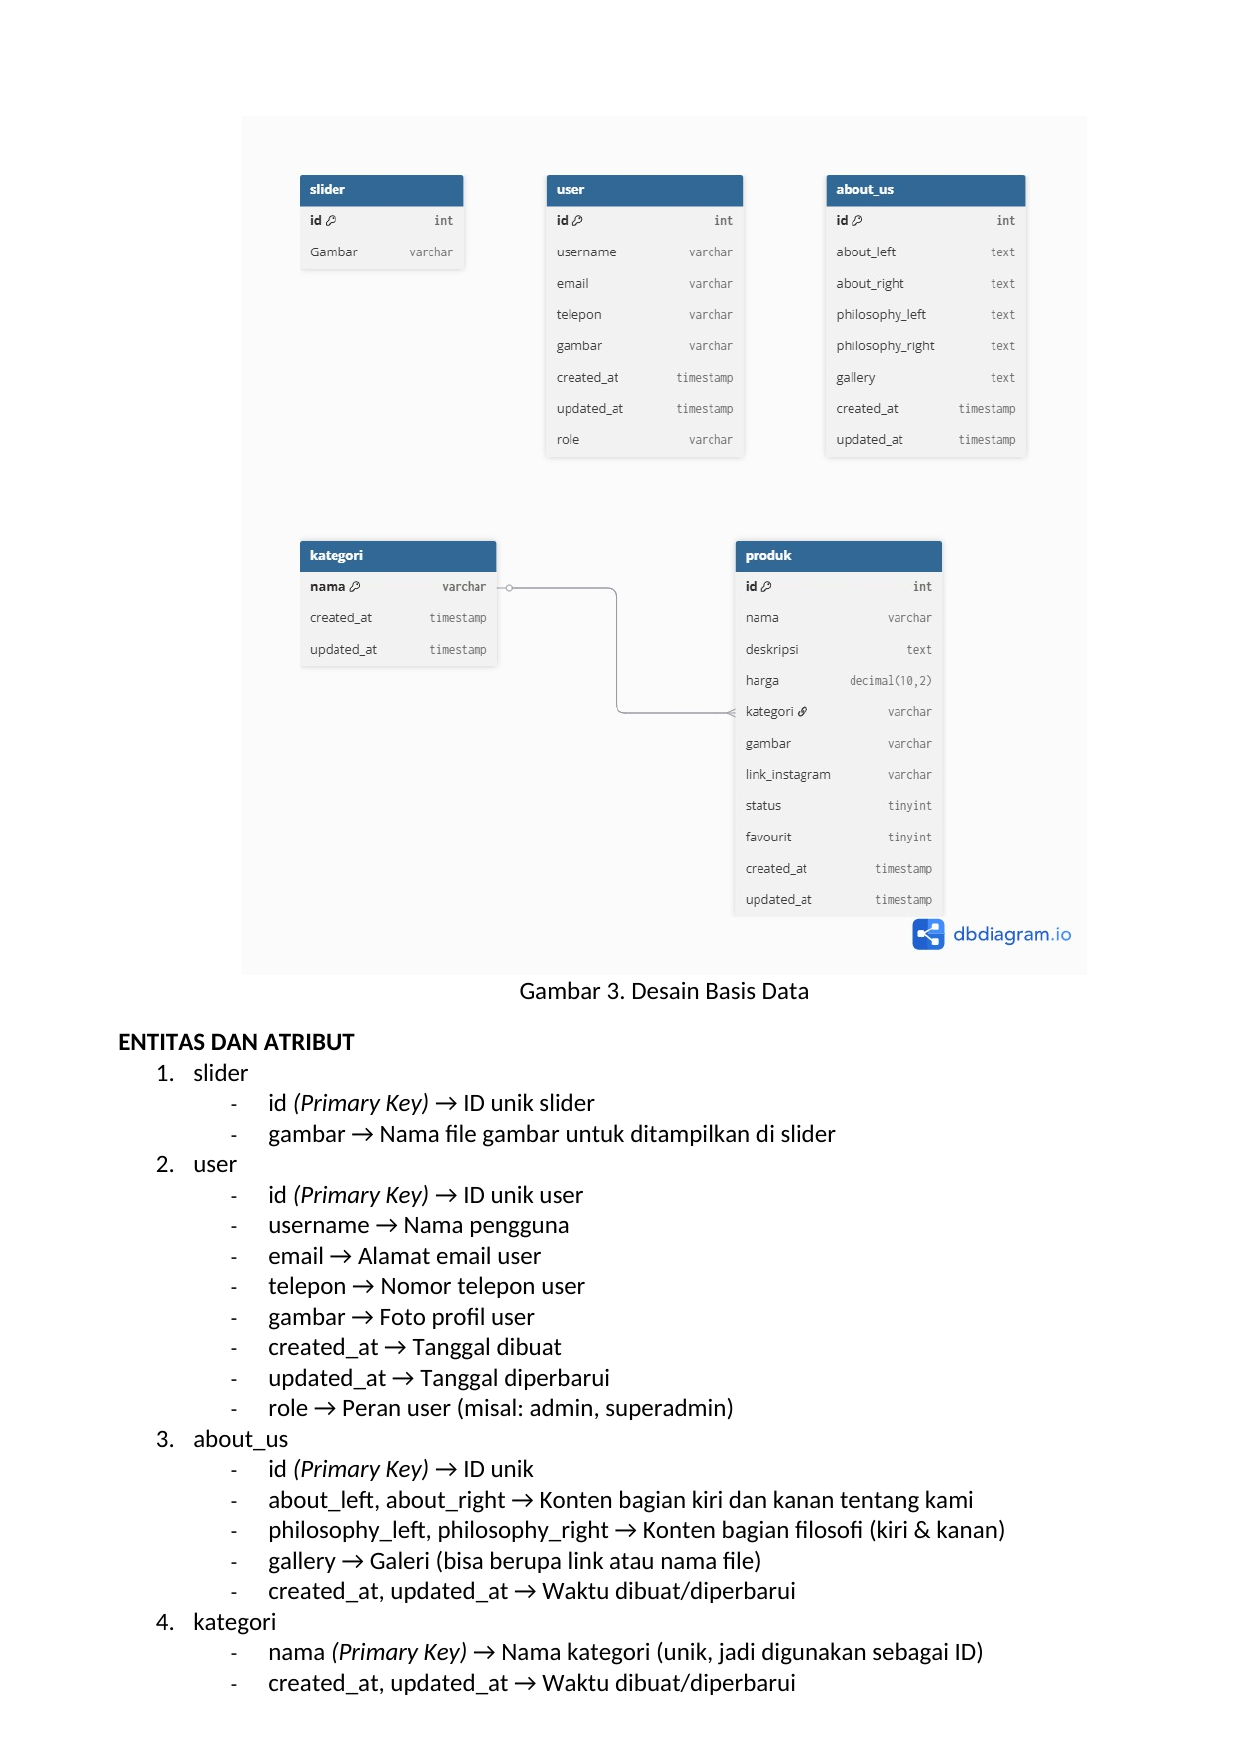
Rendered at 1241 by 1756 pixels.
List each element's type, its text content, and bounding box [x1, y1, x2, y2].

list created_at, updated_at → Waktu dibuat/diperbarui [231, 1576, 1211, 1606]
list about_us [156, 1423, 1211, 1453]
list created_at → Tanggal dibuat [231, 1331, 1211, 1362]
list updated_at → Tanggal diperbarui [231, 1362, 1211, 1392]
picture [241, 116, 1088, 975]
list user [156, 1148, 1211, 1179]
list gambar → Foto profil user [231, 1301, 1211, 1331]
list about_left, about_right → Konten bagian kiri dan kanan tentang kami [231, 1484, 1211, 1514]
list created_at, updated_at → Waktu dibuat/diperbarui [231, 1667, 1211, 1698]
list id (Primary Key) → ID unik [231, 1453, 1211, 1484]
list slider [156, 1057, 1211, 1087]
list telepon → Nomor telepon user [231, 1270, 1211, 1301]
text Gambar 3. Desain Basis Data [118, 975, 1211, 1005]
list id (Primary Key) → ID unik user [231, 1179, 1211, 1209]
list nama (Primary Key) → Nama kategori (unik, jadi digunakan sebagai ID) [231, 1637, 1211, 1667]
list id (Primary Key) → ID unik slider [231, 1087, 1211, 1118]
list philosophy_left, philosophy_right → Konten bagian filosofi (kiri & kanan) [231, 1514, 1211, 1545]
list kategori [156, 1606, 1211, 1637]
list gallery → Galeri (bisa berupa link atau nama file) [231, 1545, 1211, 1576]
list gambar → Nama file gambar untuk ditampilkan di slider [231, 1118, 1211, 1148]
text ENTITAS DAN ATRIBUT [118, 1026, 1211, 1057]
list email → Alamat email user [231, 1240, 1211, 1270]
list role → Peran user (misal: admin, superadmin) [231, 1392, 1211, 1423]
list username → Nama pengguna [231, 1209, 1211, 1240]
